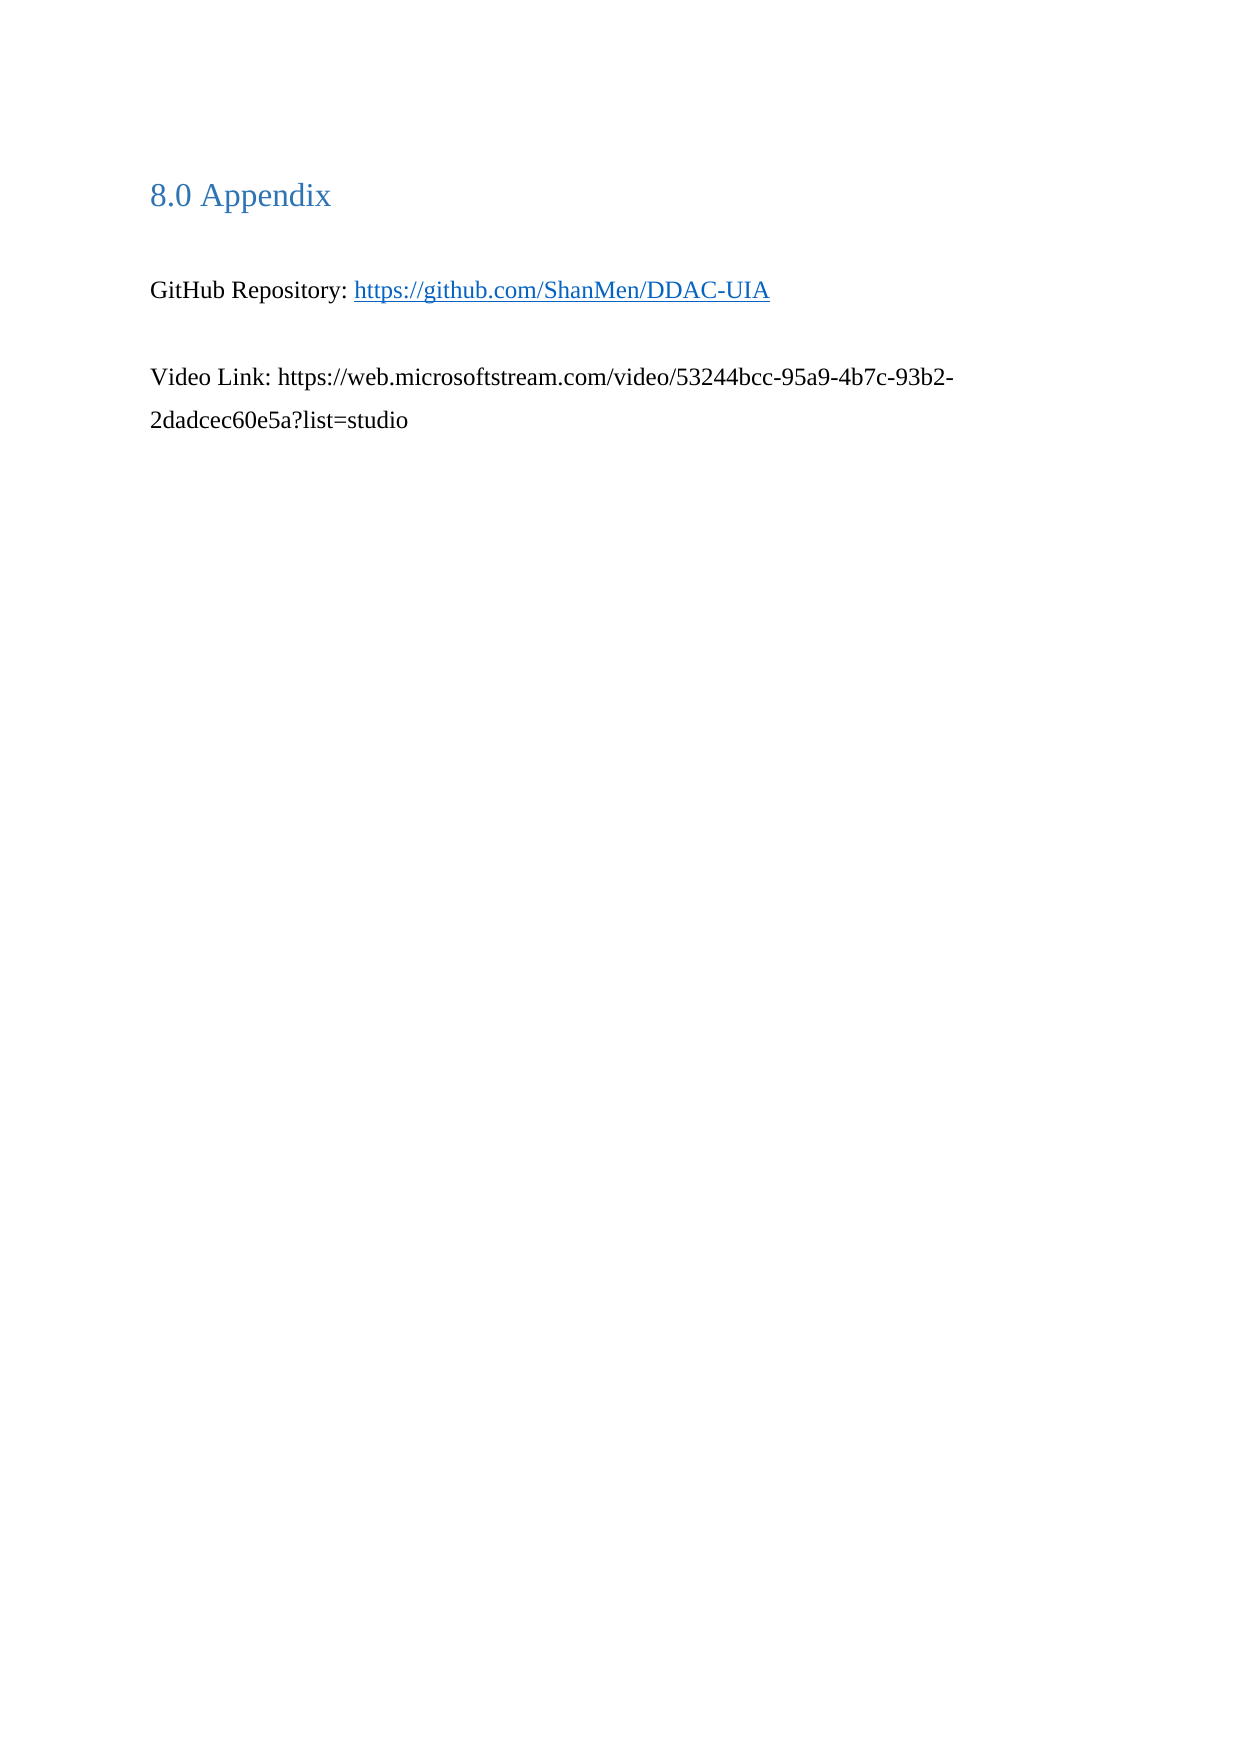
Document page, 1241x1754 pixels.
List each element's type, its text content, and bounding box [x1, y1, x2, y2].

subtitle 8.0 Appendix [150, 175, 1090, 213]
text Video Link: https://web.microsoftstream.com/video/53244bcc-95a9-4b7c-93b2-2dadcec60e5a?list=studio [150, 362, 1090, 477]
text GitHub Repository: https://github.com/ShanMen/DDAC-UIA [150, 276, 1090, 304]
